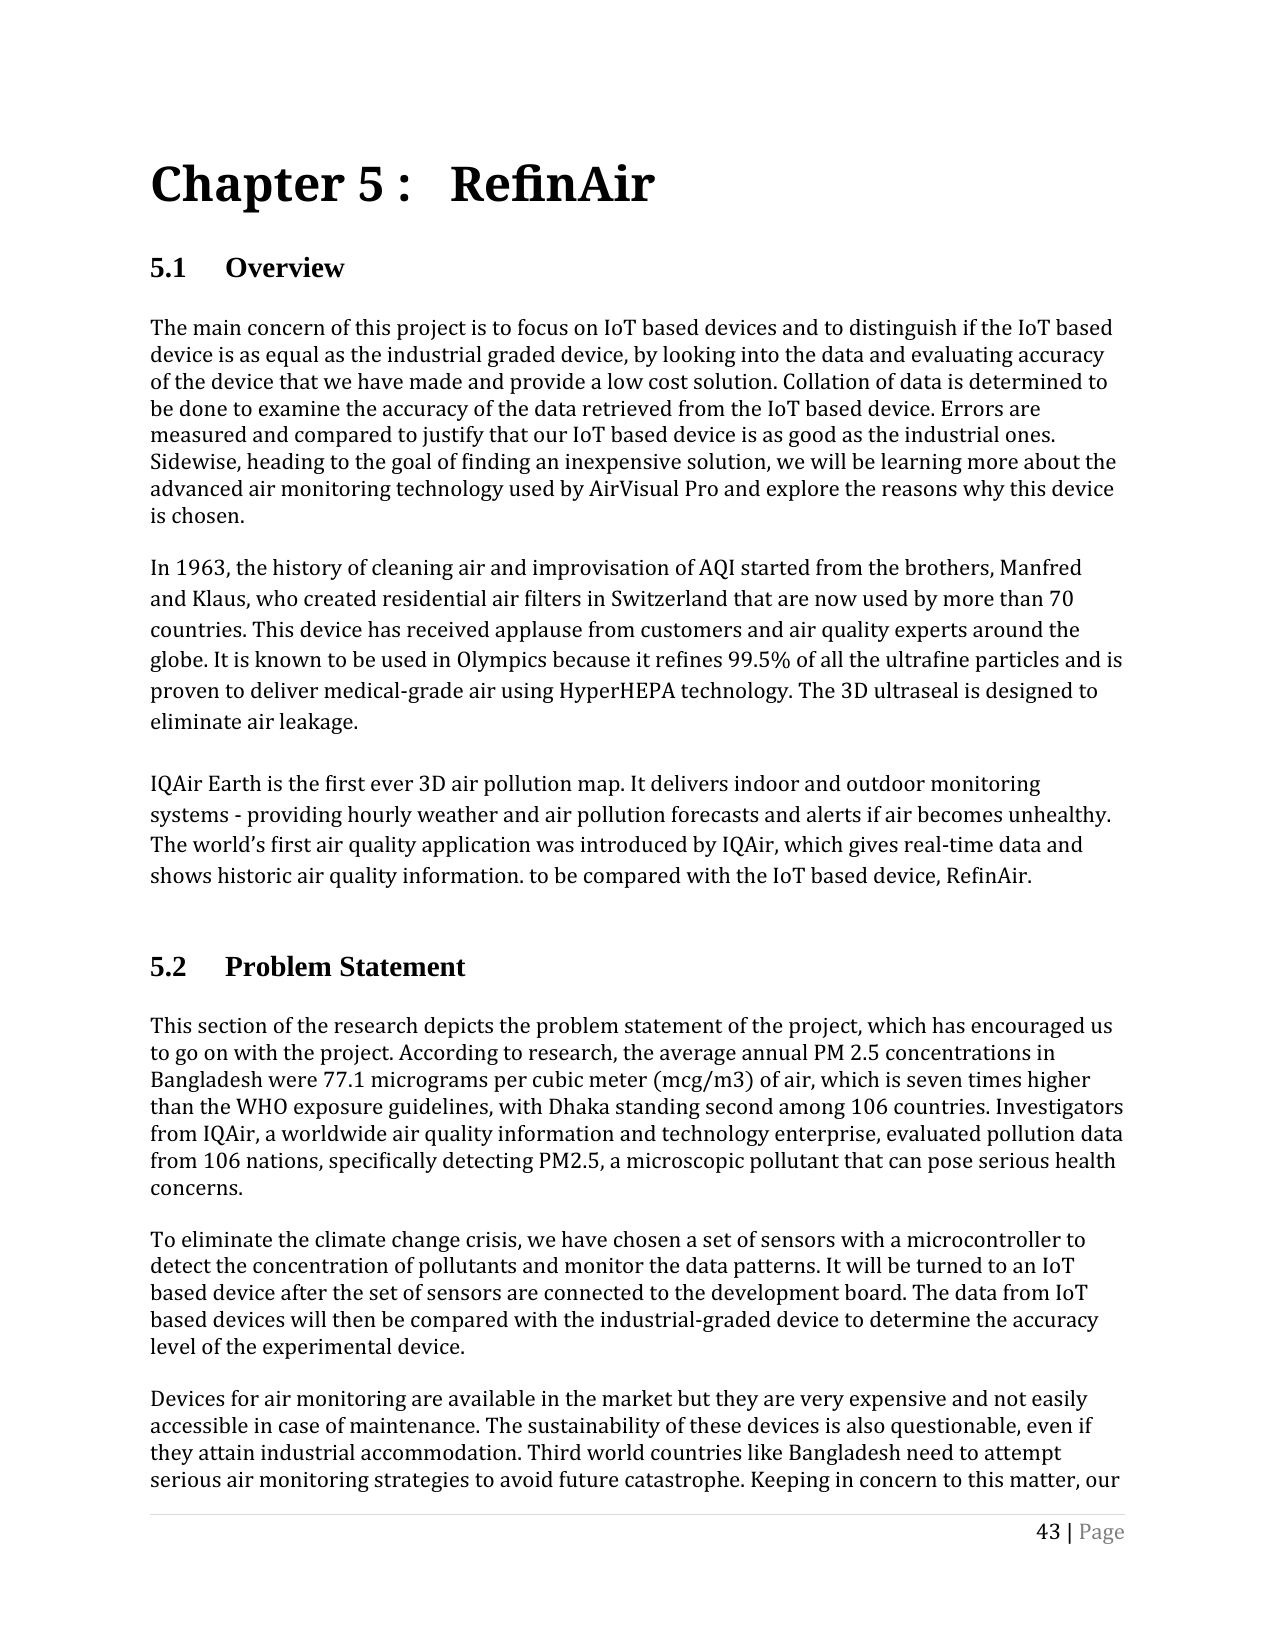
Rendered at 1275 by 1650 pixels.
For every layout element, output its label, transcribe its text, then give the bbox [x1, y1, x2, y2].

text To eliminate the climate change crisis, we have chosen a set of sensors with a microcontroller to detect the concentration of pollutants and monitor the data patterns. It will be turned to an IoT based device after the set of sensors are connected to the development board. The data from IoT based devices will then be compared with the industrial-graded device to determine the accuracy level of the experimental device. [150, 1225, 1125, 1360]
text In 1963, the history of cleaning air and improvisation of AQI started from the brothers, Manfred and Klaus, who created residential air filters in Switzerland that are now used by more than 70 countries. This device has received applause from customers and air quality experts around the globe. It is known to be used in Olympics because it refines 99.5% of all the ultrafine particles and is proven to deliver medical-grade air using HyperHEPA technology. The 3D ultraseal is designed to eliminate air leakage. [150, 554, 1125, 735]
text IQAir Earth is the first ever 3D air pollution map. It delivers indoor and outdoor monitoring systems - providing hourly weather and air pollution forecasts and alerts if air becomes unhealthy. The world’s first air quality application was introduced by IQAir, which gives real-time data and shows historic air quality information. to be compared with the IoT based device, RefinAir. [150, 769, 1125, 889]
text The main concern of this project is to focus on IoT based devices and to distinguish if the IoT based device is as equal as the industrial graded device, by looking into the data and evaluating accuracy of the device that we have made and provide a low cost solution. Collation of data is determined to be done to examine the accuracy of the data retrieved from the IoT based device. Errors are measured and compared to justify that our IoT based device is as good as the industrial ones. Sidewise, heading to the goal of finding an inexpensive solution, we will be learning more about the advanced air monitoring technology used by AirVisual Pro and explore the reasons why this device is chosen. [150, 314, 1125, 529]
text This section of the research depicts the problem statement of the project, which has encouraged us to go on with the project. According to research, the average annual PM 2.5 concentrations in Bangladesh were 77.1 micrograms per cubic meter (mcg/m3) of air, which is seven times higher than the WHO exposure guidelines, with Dhaka standing second among 106 countries. Investigators from IQAir, a worldwide air quality information and technology enterprise, evaluated pollution data from 106 nations, specifically detecting PM2.5, a microscopic pollutant that can pose serious health concerns. [150, 1012, 1125, 1200]
subtitle Chapter 5 : RefinAir [150, 150, 1125, 215]
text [150, 1385, 1125, 1492]
subtitle 5.1 Overview [150, 250, 1125, 284]
subtitle 5.2 Problem Statement [150, 949, 1125, 982]
